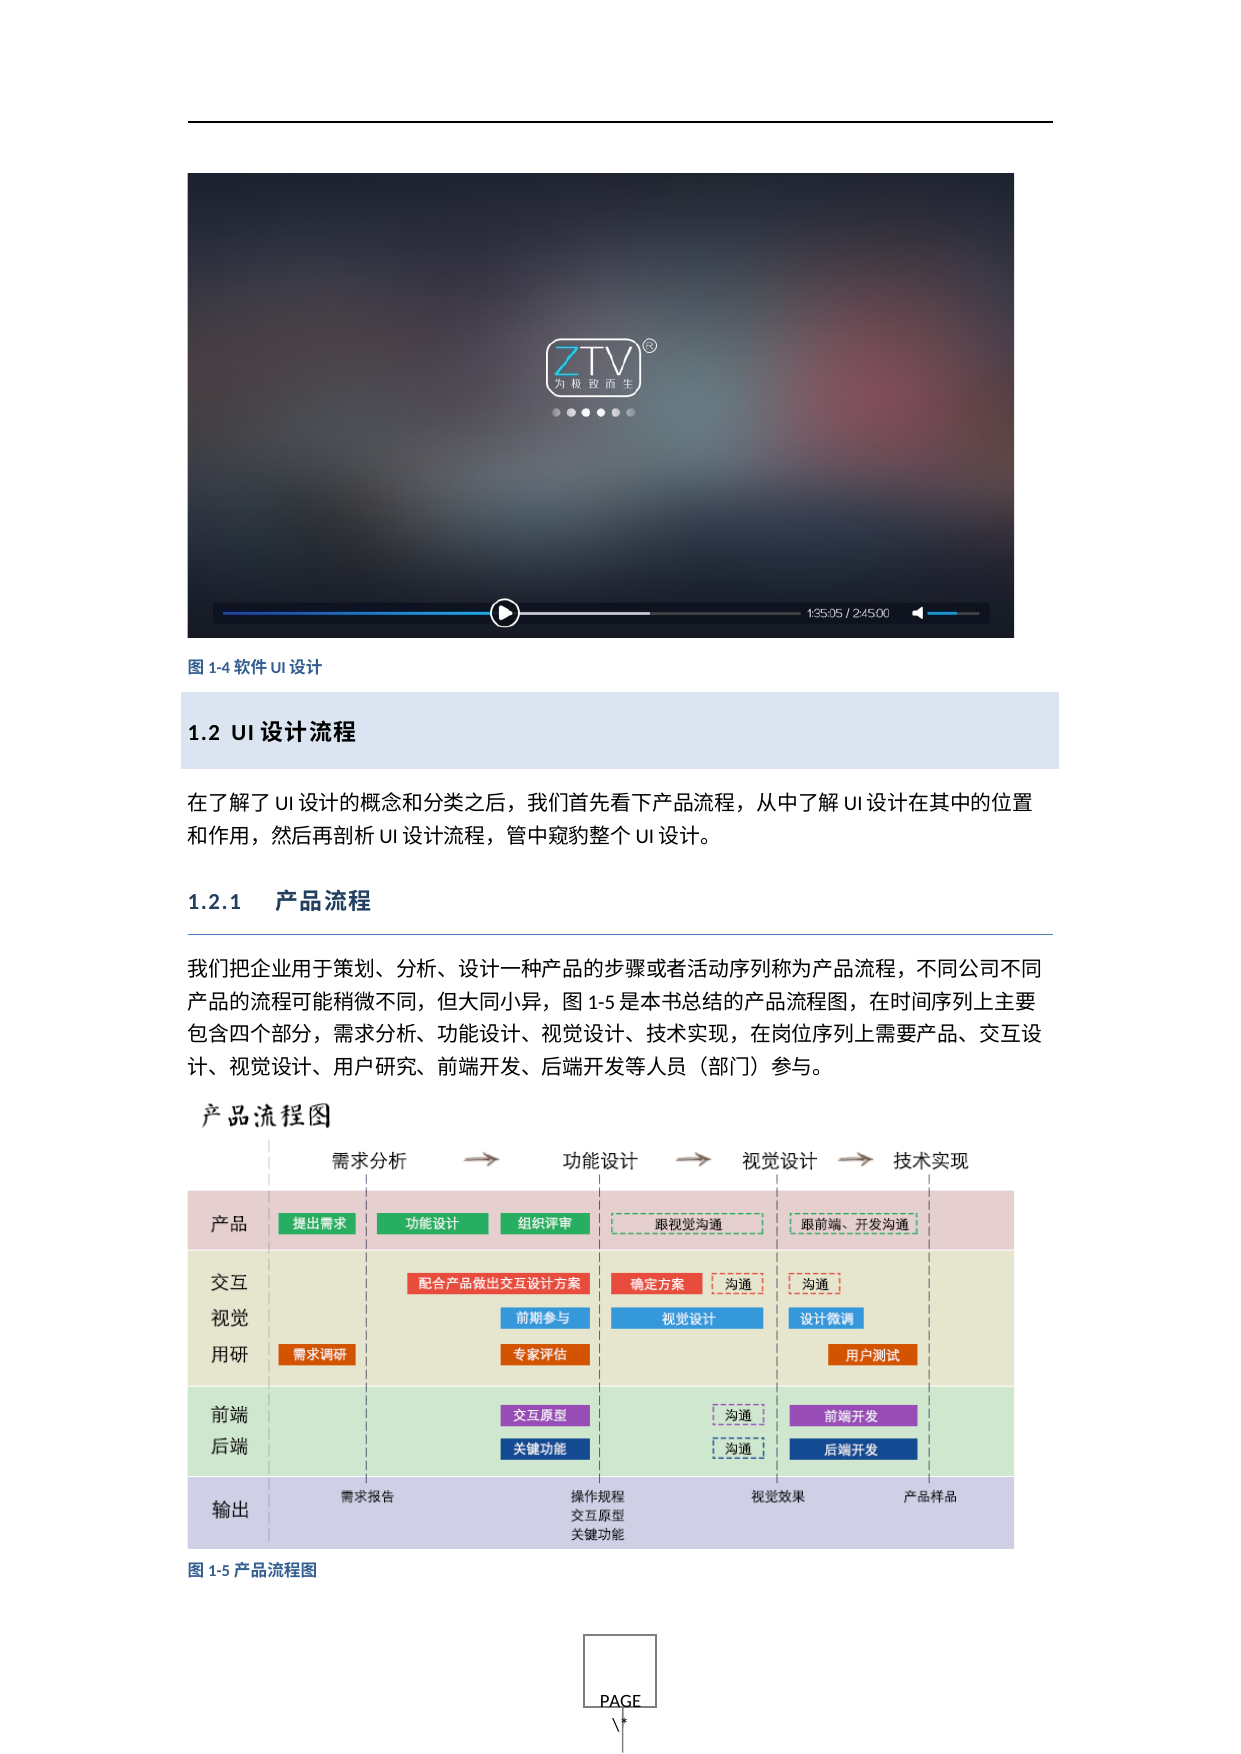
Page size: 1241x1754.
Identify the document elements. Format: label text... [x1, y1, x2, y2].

text 在了解了UI设计的概念和分类之后，我们首先看下产品流程，从中了解UI设计在其中的位置和作用，然后再剖析UI设计流程，管中窥豹整个UI设计。 [187, 785, 1053, 850]
subtitle 产品流程 [187, 867, 1053, 935]
text 图 1-5 产品流程图 [187, 1553, 1053, 1585]
subtitle UI设计流程 [188, 698, 1053, 763]
picture [187, 1101, 1015, 1549]
text 我们把企业用于策划、分析、设计一种产品的步骤或者活动序列称为产品流程，不同公司不同产品的流程可能稍微不同，但大同小异，图1-5是本书总结的产品流程图，在时间序列上主要包含四个部分，需求分析、功能设计、视觉设计、技术实现，在岗位序列上需要产品、交互设计、视觉设计、用户研究、前端开发、后端开发等人员（部门）参与。 [187, 952, 1053, 1082]
picture [187, 173, 1015, 638]
text 图 1-4 软件UI设计 [187, 649, 1053, 682]
